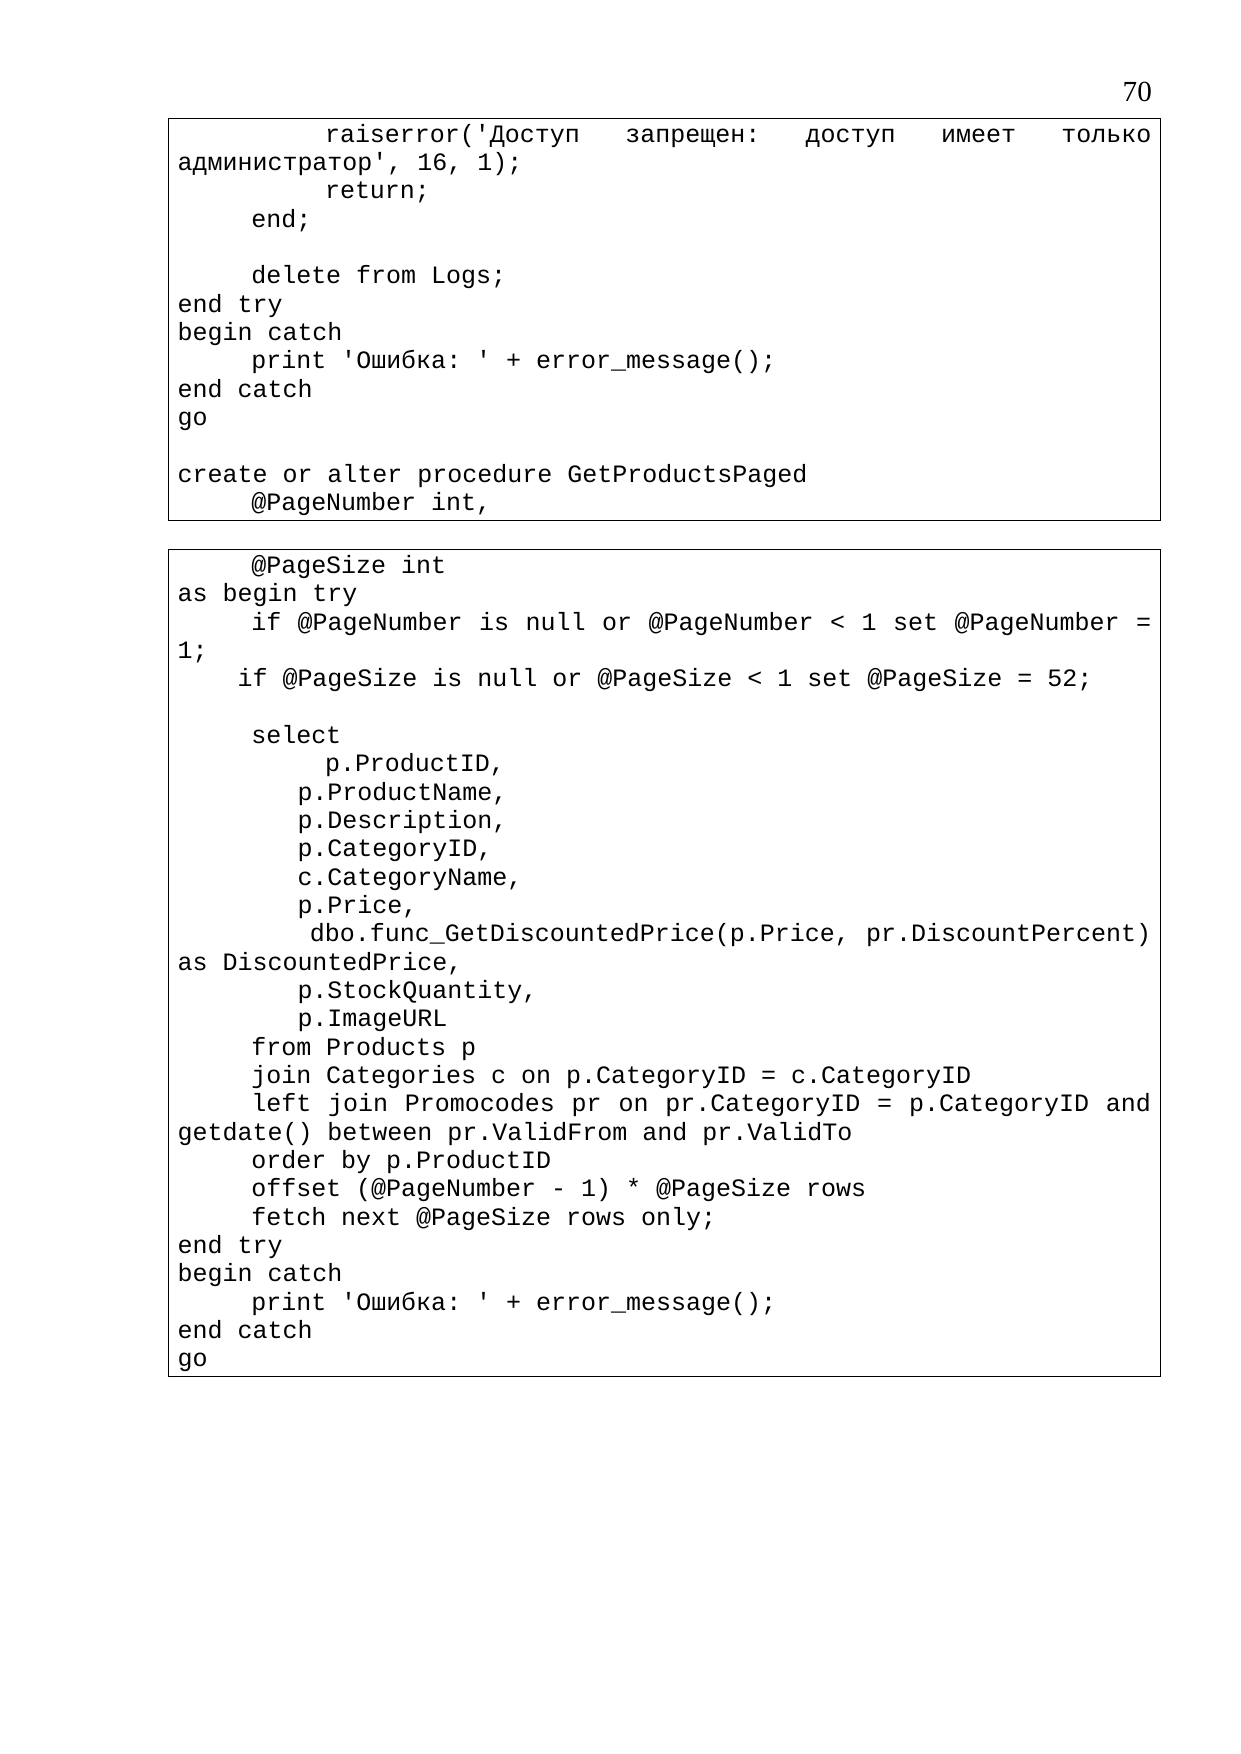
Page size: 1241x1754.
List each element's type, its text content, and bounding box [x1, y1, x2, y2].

text @PageNumber int, [169, 486, 1160, 520]
text c.CategoryName, [177, 864, 1152, 892]
text if @PageNumber is null or @PageNumber < 1 set @PageNumber = 1; [177, 609, 1152, 666]
text end try [177, 1232, 1152, 1261]
text go [177, 404, 1152, 433]
text end try [177, 291, 1152, 319]
text select [177, 722, 1152, 751]
text create or alter procedure GetProductsPaged [177, 461, 1152, 486]
text raiserror('Доступ запрещен: доступ имеет только администратор', 16, 1); [169, 119, 1160, 178]
text left join Promocodes pr on pr.CategoryID = p.CategoryID and getdate() between pr.ValidFrom and pr.ValidTo [177, 1091, 1152, 1147]
text p.ProductID, [177, 751, 1152, 779]
text p.ProductName, [177, 779, 1152, 807]
text return; [177, 178, 1152, 206]
text @PageSize int [169, 550, 1160, 581]
text end catch [177, 1317, 1152, 1343]
text p.CategoryID, [177, 836, 1152, 864]
text as begin try [177, 581, 1152, 609]
text p.Price, [177, 892, 1152, 921]
text end; [177, 206, 1152, 234]
text from Products p [177, 1034, 1152, 1062]
text p.Description, [177, 807, 1152, 836]
text go [169, 1343, 1160, 1376]
text begin catch [177, 319, 1152, 348]
text delete from Logs; [177, 263, 1152, 291]
text print 'Ошибка: ' + error_message(); [177, 348, 1152, 376]
text offset (@PageNumber - 1) * @PageSize rows [177, 1176, 1152, 1204]
text p.StockQuantity, [177, 977, 1152, 1006]
text fetch next @PageSize rows only; [177, 1204, 1152, 1232]
text p.ImageURL [177, 1006, 1152, 1034]
text dbo.func_GetDiscountedPrice(p.Price, pr.DiscountPercent) as DiscountedPrice, [177, 921, 1152, 977]
text print 'Ошибка: ' + error_message(); [177, 1289, 1152, 1317]
text if @PageSize is null or @PageSize < 1 set @PageSize = 52; [177, 666, 1152, 694]
text begin catch [177, 1261, 1152, 1289]
text end catch [177, 376, 1152, 404]
text order by p.ProductID [177, 1147, 1152, 1176]
text join Categories c on p.CategoryID = c.CategoryID [177, 1062, 1152, 1091]
